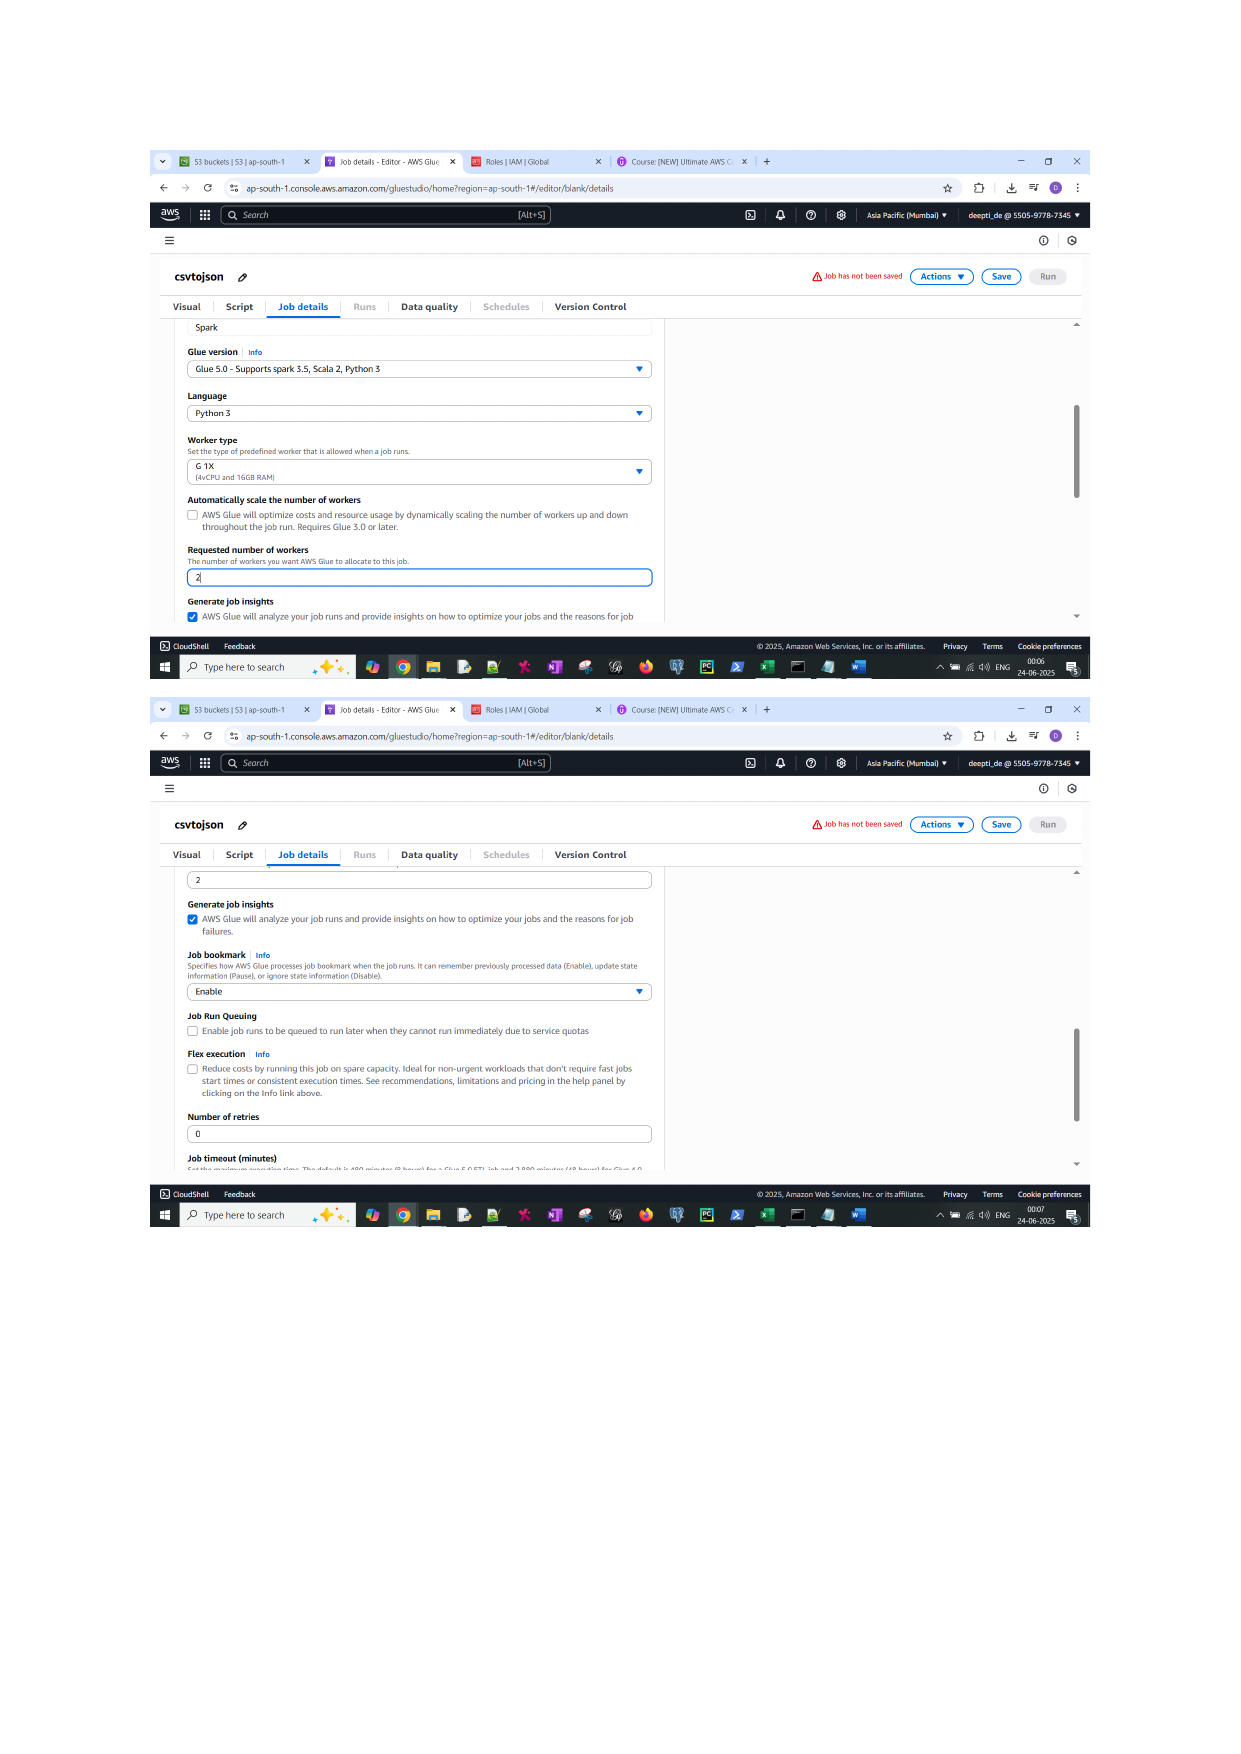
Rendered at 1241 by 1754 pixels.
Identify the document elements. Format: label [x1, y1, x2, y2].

picture [150, 697, 1091, 1227]
picture [150, 150, 1091, 679]
